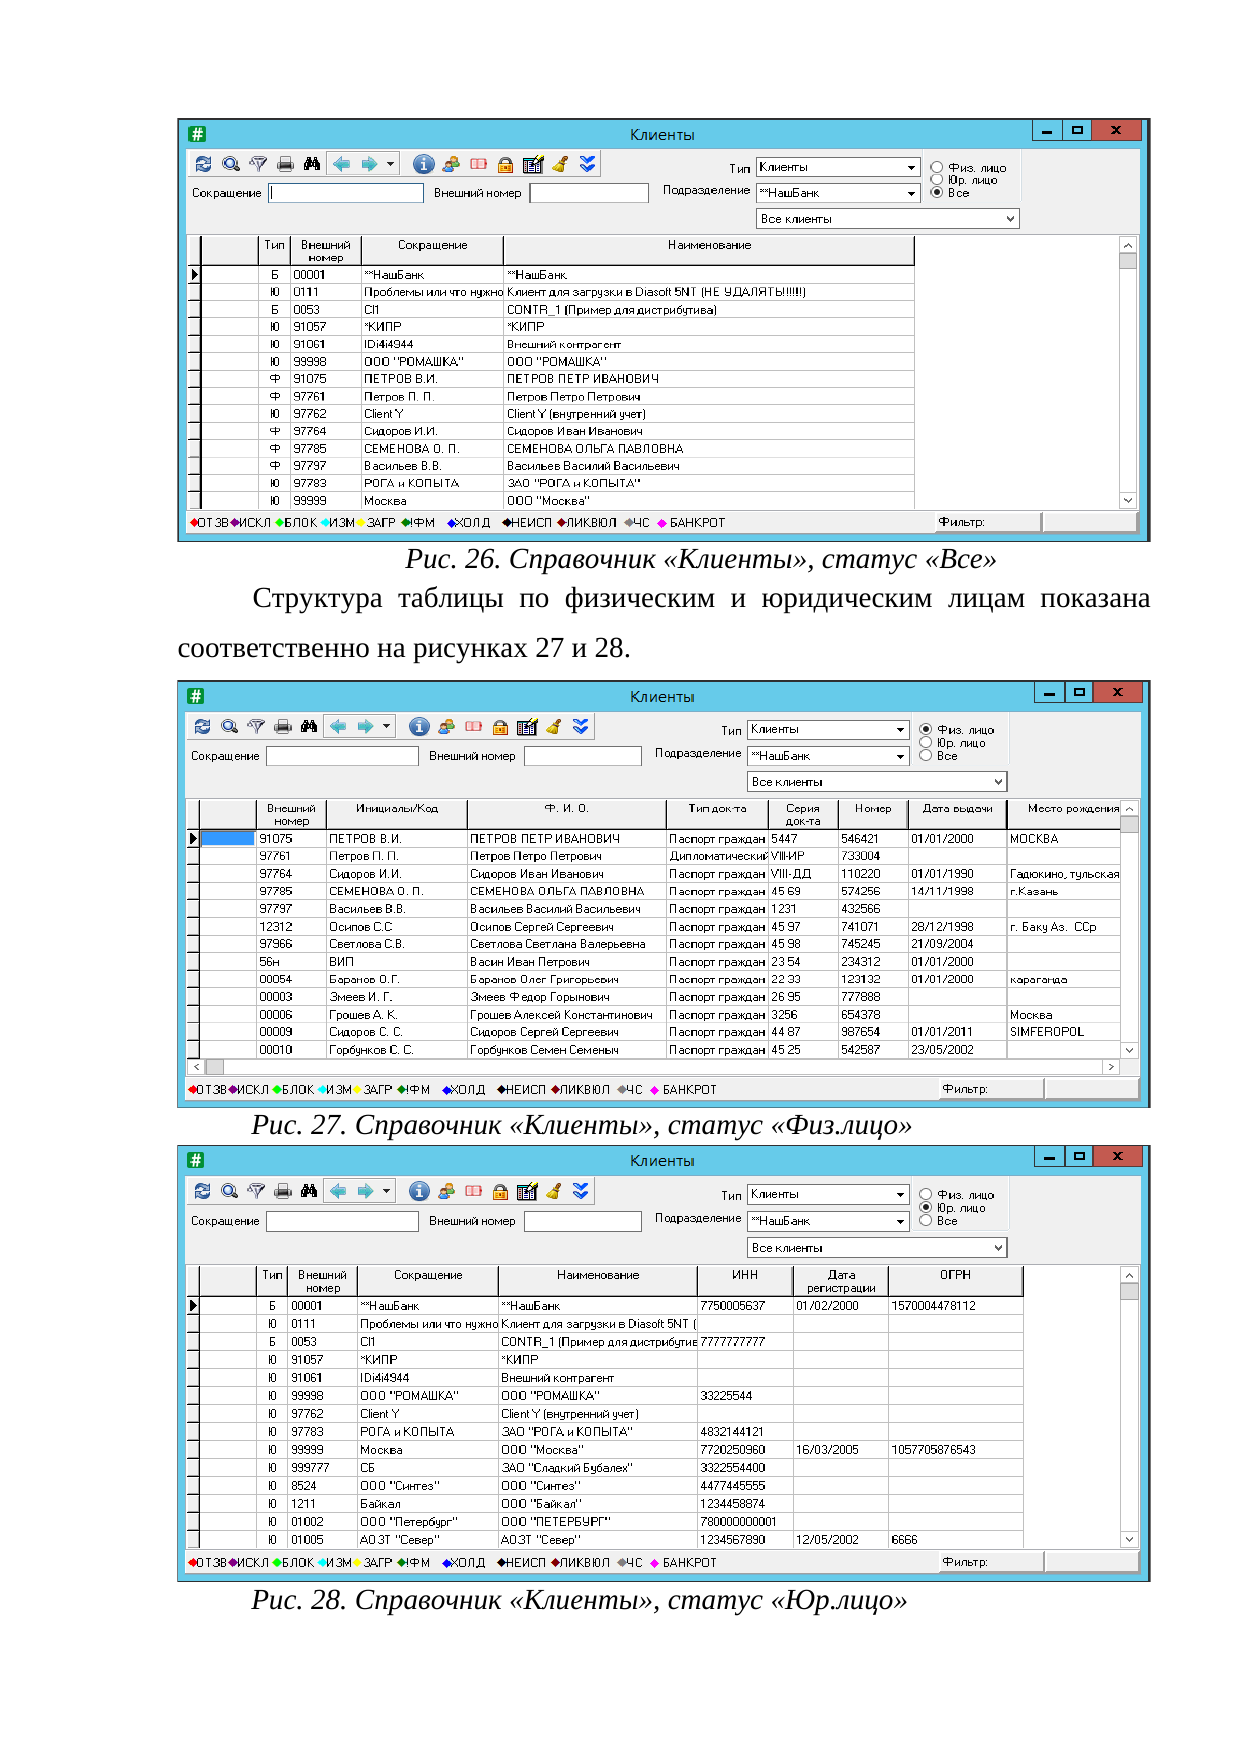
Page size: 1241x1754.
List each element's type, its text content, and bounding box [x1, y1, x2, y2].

list Рис. 27. Справочник «Клиенты», статус «Физ.лицо» [177, 1107, 1152, 1141]
picture [177, 1145, 1151, 1582]
list Рис. 28. Справочник «Клиенты», статус «Юр.лицо» [177, 1582, 1152, 1615]
list Рис. 26. Справочник «Клиенты», статус «Все» [177, 542, 1152, 575]
picture [177, 680, 1151, 1108]
list Структура таблицы по физическим и юридическим лицам показана соответственно на рисунках 27 и 28. [177, 580, 1152, 664]
picture [177, 118, 1151, 542]
